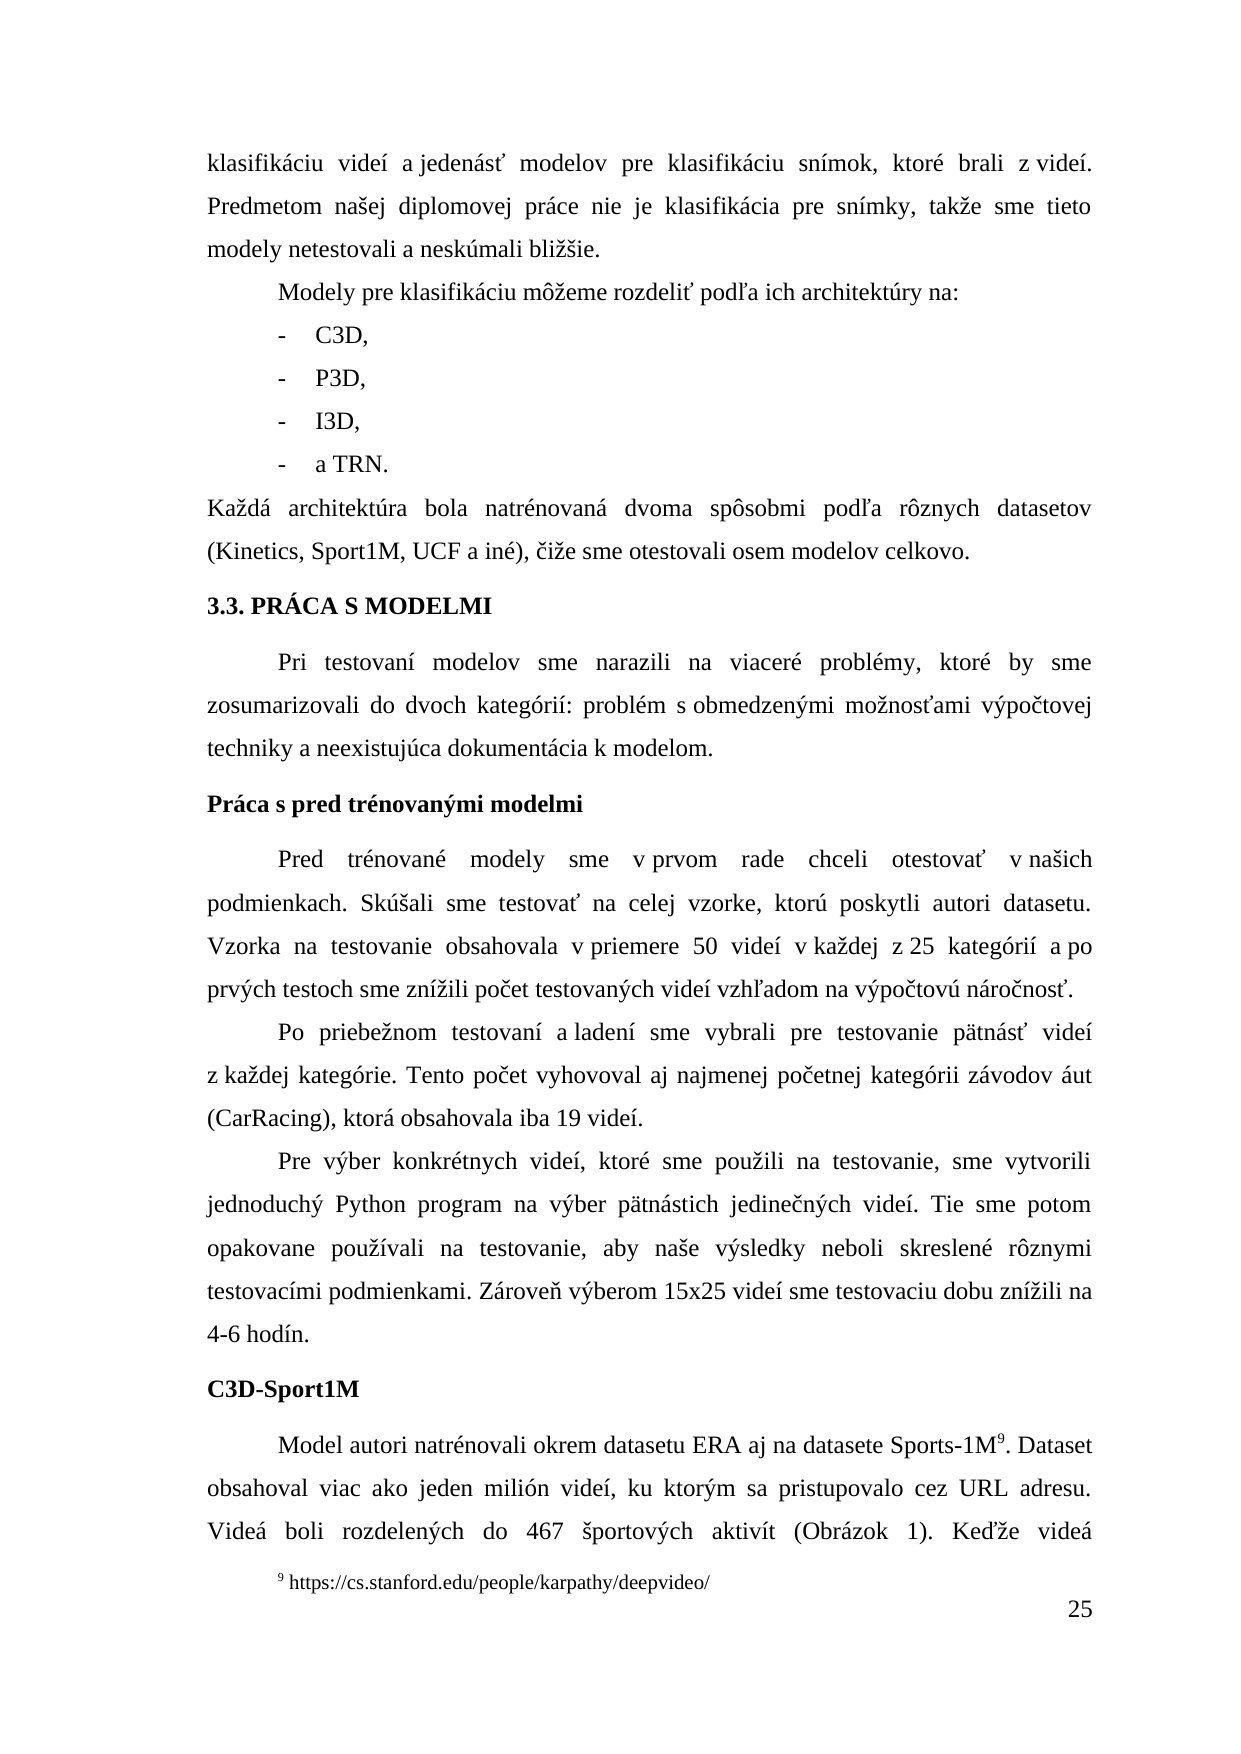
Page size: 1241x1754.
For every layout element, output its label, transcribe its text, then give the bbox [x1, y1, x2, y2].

text Modely pre klasifikáciu môžeme rozdeliť podľa ich architektúry na: [207, 277, 1092, 306]
list I3D, [278, 406, 1092, 435]
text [207, 1430, 1092, 1545]
list C3D, [278, 320, 1092, 349]
list P3D, [278, 363, 1092, 392]
text Pred trénované modely sme v prvom rade chceli otestovať v našich podmienkach. Skúšali sme testovať na celej vzorke, ktorú poskytli autori datasetu. Vzorka na testovanie obsahovala v priemere 50 videí v každej z 25 kategórií a po prvých testoch sme znížili počet testovaných videí vzhľadom na výpočtovú náročnosť. [207, 844, 1092, 1003]
subtitle 3.3. Práca s modelmi [207, 591, 1092, 620]
list a TRN. [278, 449, 1092, 478]
text Každá architektúra bola natrénovaná dvoma spôsobmi podľa rôznych datasetov (Kinetics, Sport1M, UCF a iné), čiže sme otestovali osem modelov celkovo. [207, 493, 1092, 564]
subtitle C3D-Sport1M [207, 1374, 1092, 1403]
text Pri testovaní modelov sme narazili na viaceré problémy, ktoré by sme zosumarizovali do dvoch kategórií: problém s obmedzenými možnosťami výpočtovej techniky a neexistujúca dokumentácia k modelom. [207, 647, 1092, 762]
text Pre výber konkrétnych videí, ktoré sme použili na testovanie, sme vytvorili jednoduchý Python program na výber pätnástich jedinečných videí. Tie sme potom opakovane používali na testovanie, aby naše výsledky neboli skreslené rôznymi testovacími podmienkami. Zároveň výberom 15x25 videí sme testovaciu dobu znížili na 4-6 hodín. [207, 1146, 1092, 1348]
subtitle Práca s pred trénovanými modelmi [207, 789, 1092, 818]
text Po priebežnom testovaní a ladení sme vybrali pre testovanie pätnásť videí z každej kategórie. Tento počet vyhovoval aj najmenej početnej kategórii závodov áut (CarRacing), ktorá obsahovala iba 19 videí. [207, 1017, 1092, 1132]
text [207, 148, 1092, 263]
